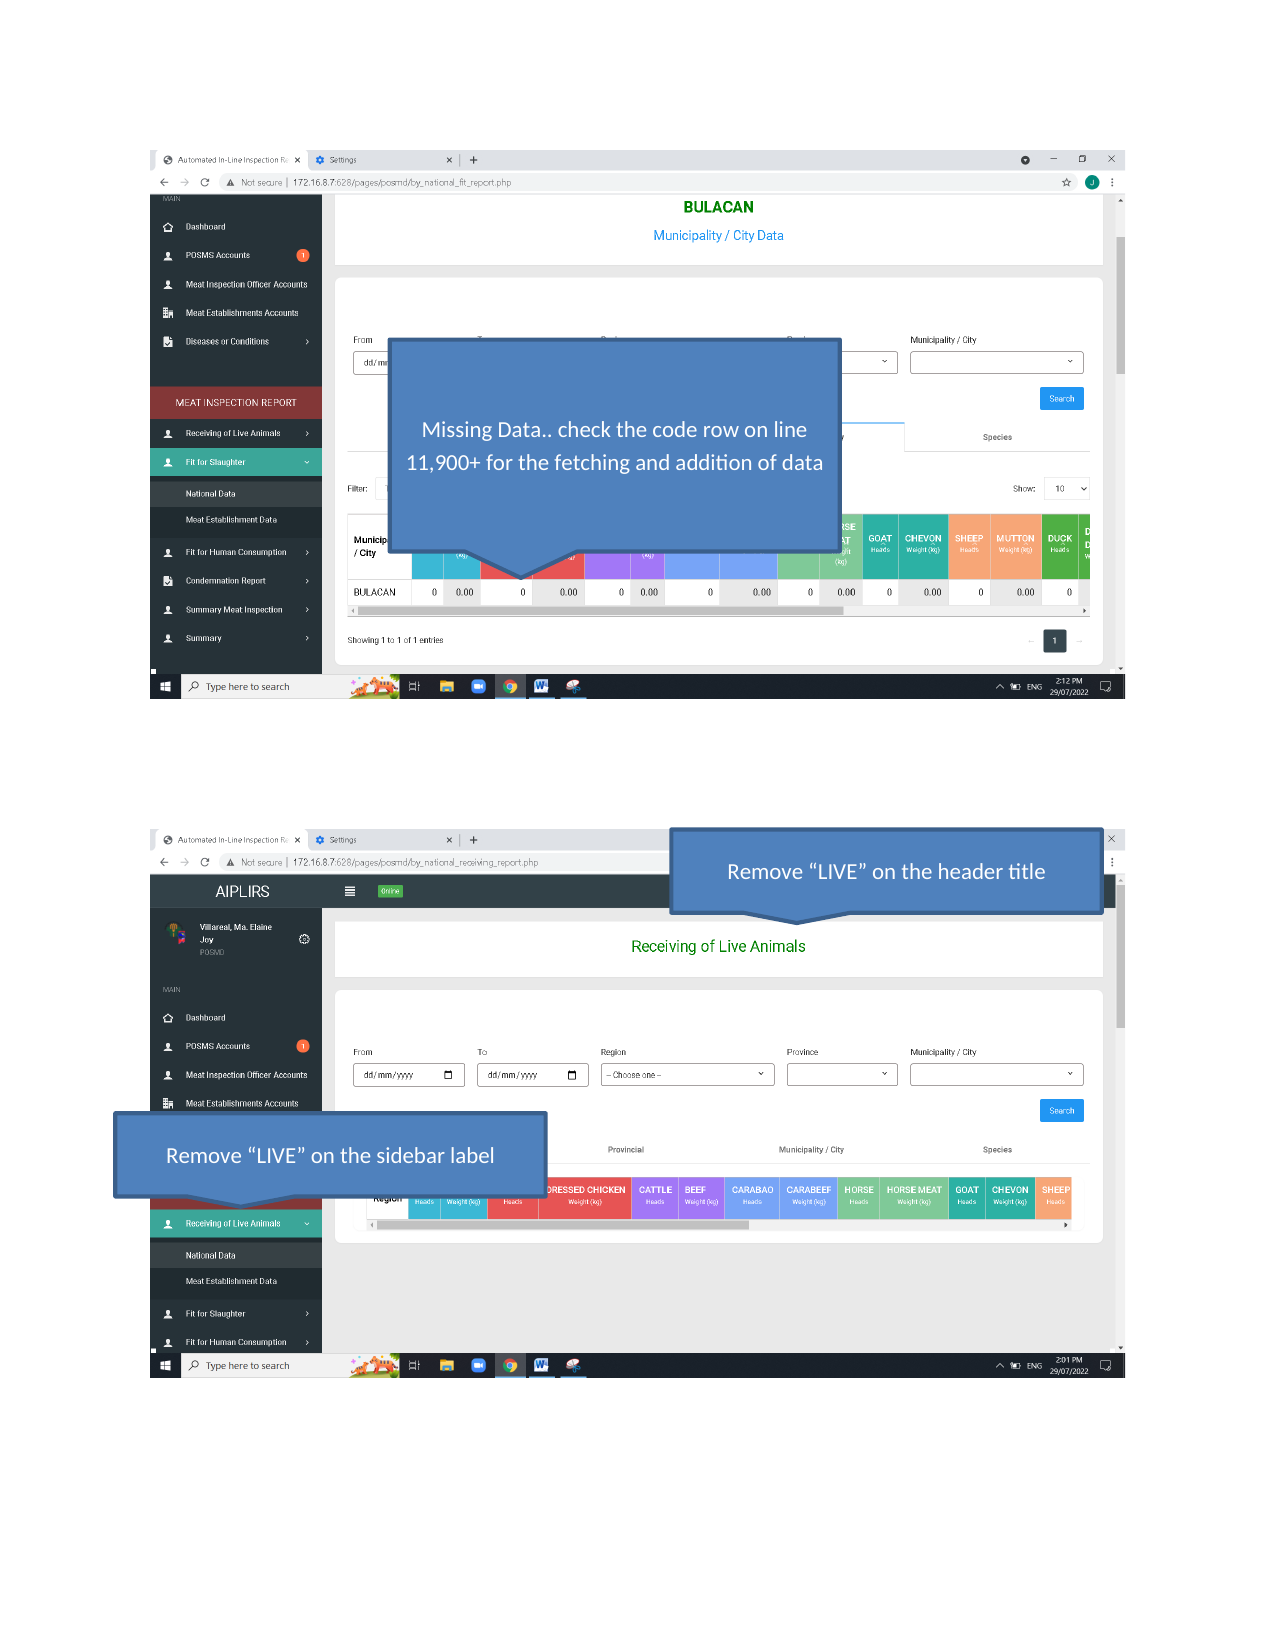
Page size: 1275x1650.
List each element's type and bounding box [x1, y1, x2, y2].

picture [150, 829, 1125, 1378]
picture [150, 150, 1125, 699]
